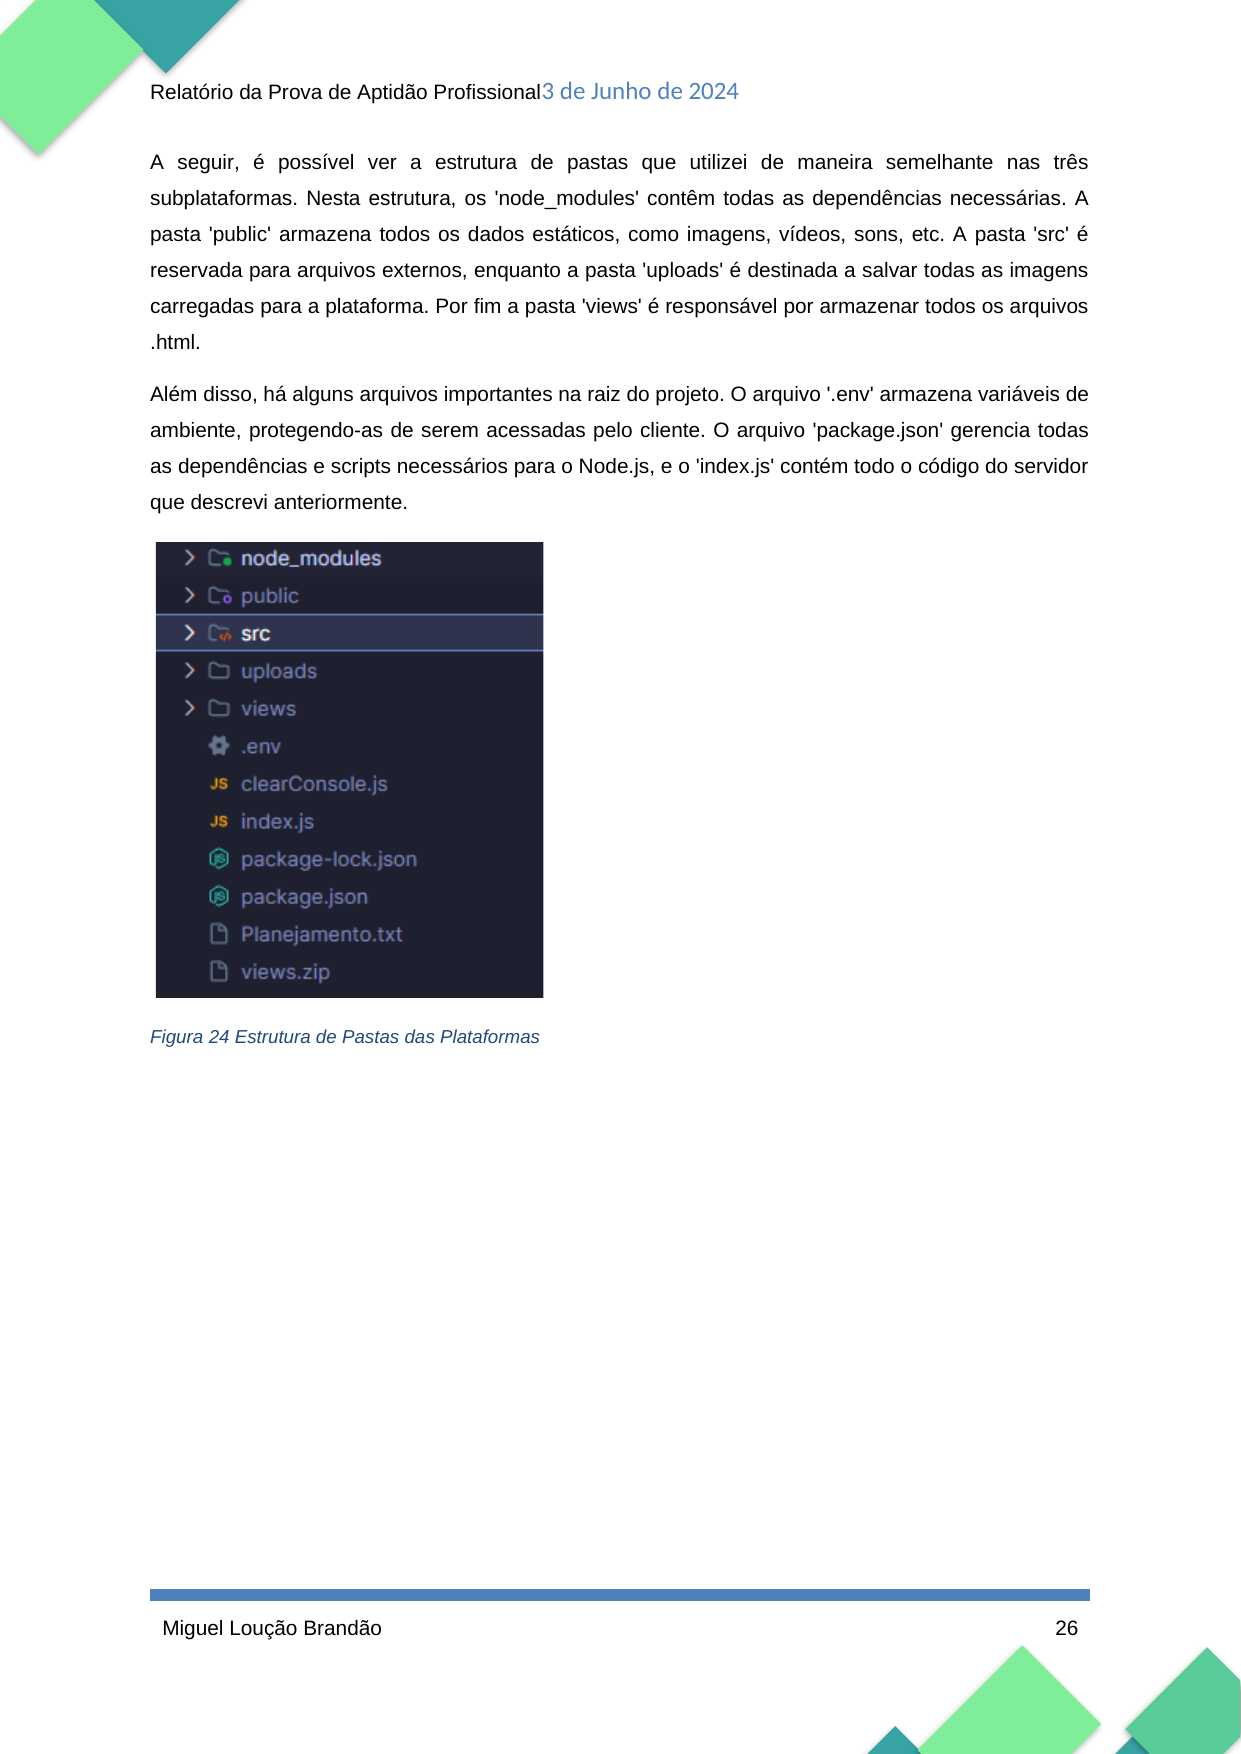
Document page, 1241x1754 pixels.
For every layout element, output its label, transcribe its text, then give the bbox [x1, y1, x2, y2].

text A seguir, é possível ver a estrutura de pastas que utilizei de maneira semelhante nas três subplataformas. Nesta estrutura, os 'node_modules' contêm todas as dependências necessárias. A pasta 'public' armazena todos os dados estáticos, como imagens, vídeos, sons, etc. A pasta 'src' é reservada para arquivos externos, enquanto a pasta 'uploads' é destinada a salvar todas as imagens carregadas para a plataforma. Por fim a pasta 'views' é responsável por armazenar todos os arquivos .html. [150, 150, 1090, 354]
text Figura 24 Estrutura de Pastas das Plataformas [150, 1026, 1090, 1048]
picture [155, 542, 544, 998]
text Além disso, há alguns arquivos importantes na raiz do projeto. O arquivo '.env' armazena variáveis de ambiente, protegendo-as de serem acessadas pelo cliente. O arquivo 'package.json' gerencia todas as dependências e scripts necessários para o Node.js, e o 'index.js' contém todo o código do servidor que descrevi anteriormente. [150, 382, 1090, 514]
